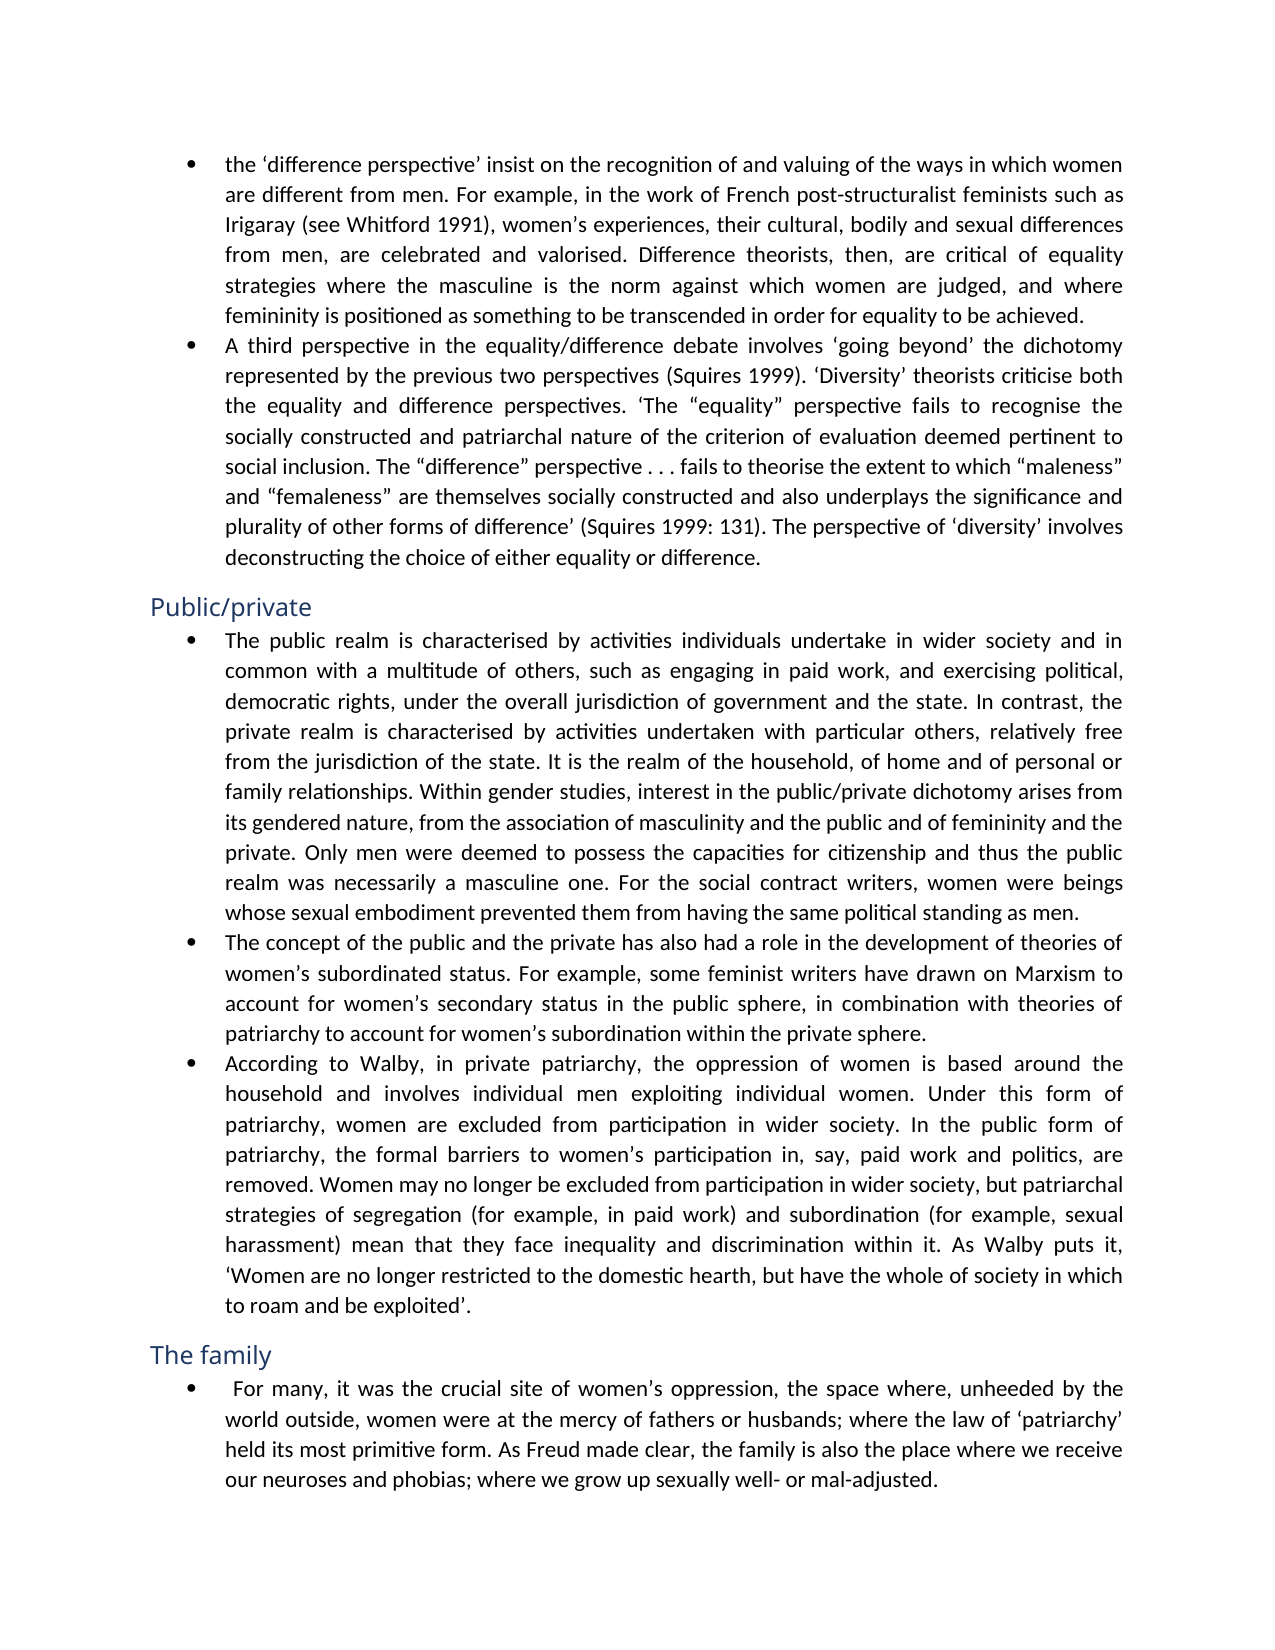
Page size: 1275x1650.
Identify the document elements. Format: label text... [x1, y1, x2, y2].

subtitle Public/private [150, 589, 1125, 624]
list According to Walby, in private patriarchy, the oppression of women is based around the household and involves individual men exploiting individual women. Under this form of patriarchy, women are excluded from participation in wider society. In the public form of patriarchy, the formal barriers to women’s participation in, say, paid work and politics, are removed. Women may no longer be excluded from participation in wider society, but patriarchal strategies of segregation (for example, in paid work) and subordination (for example, sexual harassment) mean that they face inequality and discrimination within it. As Walby puts it, ‘Women are no longer restricted to the domestic hearth, but have the whole of society in which to roam and be exploited’. [187, 1049, 1125, 1319]
list A third perspective in the equality/difference debate involves ‘going beyond’ the dichotomy represented by the previous two perspectives (Squires 1999). ‘Diversity’ theorists criticise both the equality and difference perspectives. ‘The “equality” perspective fails to recognise the socially constructed and patriarchal nature of the criterion of evaluation deemed pertinent to social inclusion. The “difference” perspective . . . fails to theorise the extent to which “maleness” and “femaleness” are themselves socially constructed and also underplays the significance and plurality of other forms of difference’ (Squires 1999: 131). The perspective of ‘diversity’ involves deconstructing the choice of either equality or difference. [187, 331, 1125, 571]
subtitle The family [150, 1338, 1125, 1372]
list the ‘difference perspective’ insist on the recognition of and valuing of the ways in which women are different from men. For example, in the work of French post-structuralist feminists such as Irigaray (see Whitford 1991), women’s experiences, their cultural, bodily and sexual differences from men, are celebrated and valorised. Difference theorists, then, are critical of equality strategies where the masculine is the norm against which women are judged, and where femininity is positioned as something to be transcended in order for equality to be achieved. [187, 150, 1125, 329]
list The concept of the public and the private has also had a role in the development of theories of women’s subordinated status. For example, some feminist writers have drawn on Marxism to account for women’s secondary status in the public sphere, in combination with theories of patriarchy to account for women’s subordination within the private sphere. [187, 928, 1125, 1047]
list The public realm is characterised by activities individuals undertake in wider society and in common with a multitude of others, such as engaging in paid work, and exercising political, democratic rights, under the overall jurisdiction of government and the state. In contrast, the private realm is characterised by activities undertaken with particular others, relatively free from the jurisdiction of the state. It is the realm of the household, of home and of personal or family relationships. Within gender studies, interest in the public/private dichotomy arises from its gendered nature, from the association of masculinity and the public and of femininity and the private. Only men were deemed to possess the capacities for citizenship and thus the public realm was necessarily a masculine one. For the social contract writers, women were beings whose sexual embodiment prevented them from having the same political standing as men. [187, 626, 1125, 926]
list For many, it was the crucial site of women’s oppression, the space where, unheeded by the world outside, women were at the mercy of fathers or husbands; where the law of ‘patriarchy’ held its most primitive form. As Freud made clear, the family is also the place where we receive our neuroses and phobias; where we grow up sexually well- or mal-adjusted. [187, 1374, 1125, 1493]
